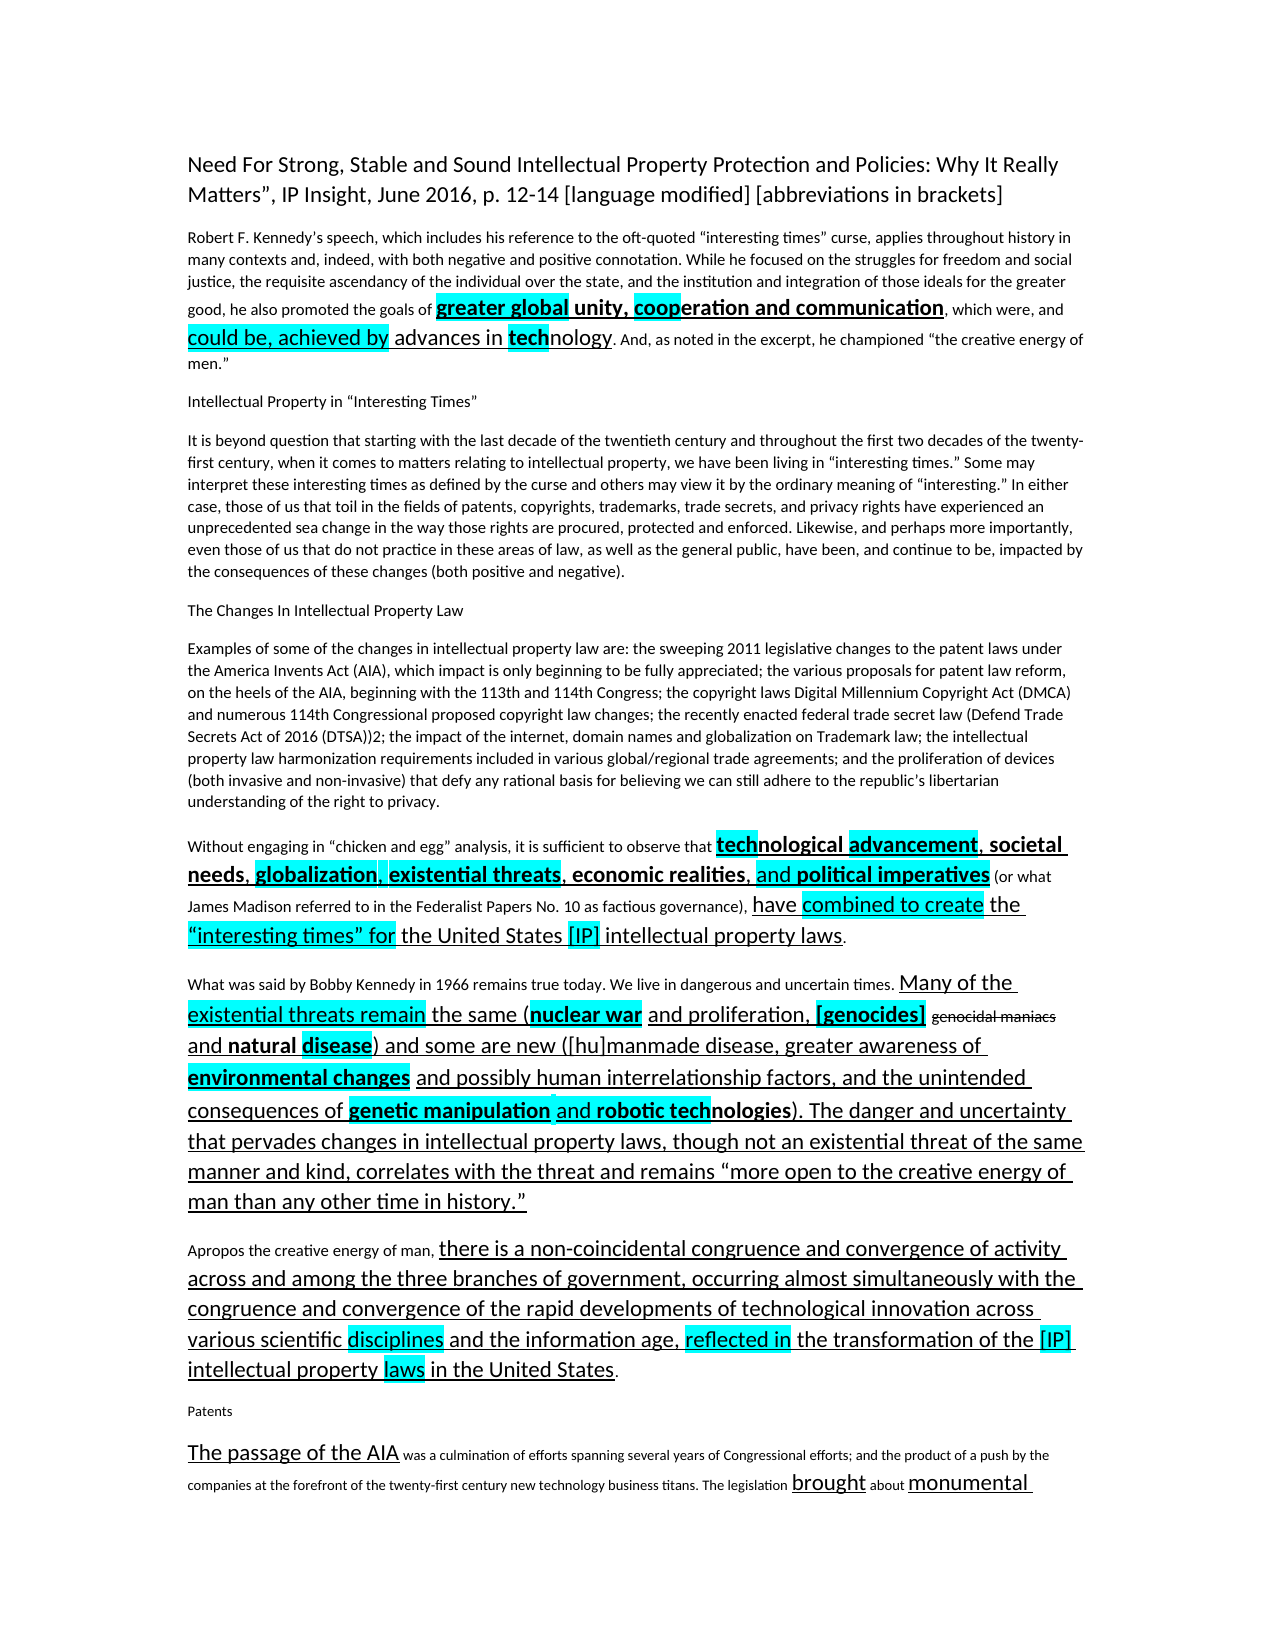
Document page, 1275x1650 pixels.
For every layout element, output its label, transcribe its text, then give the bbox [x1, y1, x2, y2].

text Intellectual Property in “Interesting Times” [187, 392, 1087, 412]
text Robert F. Kennedy’s speech, which includes his reference to the oft-quoted “interesting times” curse, applies throughout history in many contexts and, indeed, with both negative and positive connotation. While he focused on the struggles for freedom and social justice, the requisite ascendancy of the individual over the state, and the institution and integration of those ideals for the greater good, he also promoted the goals of greater global unity, cooperation and communication, which were, and could be, achieved by advances in technology. And, as noted in the excerpt, he championed “the creative energy of men.” [187, 227, 1087, 373]
text It is beyond question that starting with the last decade of the twentieth century and throughout the first two decades of the twenty-first century, when it comes to matters relating to intellectual property, we have been living in “interesting times.” Some may interpret these interesting times as defined by the curse and others may view it by the ordinary meaning of “interesting.” In either case, those of us that toil in the fields of patents, copyrights, trademarks, trade secrets, and privacy rights have experienced an unprecedented sea change in the way those rights are procured, protected and enforced. Likewise, and perhaps more importantly, even those of us that do not practice in these areas of law, as well as the general public, have been, and continue to be, impacted by the consequences of these changes (both positive and negative). [187, 430, 1087, 582]
text Examples of some of the changes in intellectual property law are: the sweeping 2011 legislative changes to the patent laws under the America Invents Act (AIA), which impact is only beginning to be fully appreciated; the various proposals for patent law reform, on the heels of the AIA, beginning with the 113th and 114th Congress; the copyright laws Digital Millennium Copyright Act (DMCA) and numerous 114th Congressional proposed copyright law changes; the recently enacted federal trade secret law (Defend Trade Secrets Act of 2016 (DTSA))2; the impact of the internet, domain names and globalization on Trademark law; the intellectual property law harmonization requirements included in various global/regional trade agreements; and the proliferation of devices (both invasive and non-invasive) that defy any rational basis for believing we can still adhere to the republic’s libertarian understanding of the right to privacy. [187, 638, 1087, 812]
text The Changes In Intellectual Property Law [187, 600, 1087, 620]
text Without engaging in “chicken and egg” analysis, it is sufficient to observe that technological advancement, societal needs, globalization, existential threats, economic realities, and political imperatives (or what James Madison referred to in the Federalist Papers No. 10 as factious governance), have combined to create the “interesting times” for the United States [IP] intellectual property laws. [187, 830, 1087, 949]
text Patents [187, 1402, 1087, 1420]
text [187, 1438, 1087, 1496]
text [187, 150, 1087, 208]
text What was said by Bobby Kennedy in 1966 remains true today. We live in dangerous and uncertain times. Many of the existential threats remain the same (nuclear war and proliferation, [genocides] genocidal maniacs and natural disease) and some are new ([hu]manmade disease, greater awareness of environmental changes and possibly human interrelationship factors, and the unintended consequences of genetic manipulation and robotic technologies). The danger and uncertainty that pervades changes in intellectual property laws, though not an existential threat of the same manner and kind, correlates with the threat and remains “more open to the creative energy of man than any other time in history.” [187, 968, 1087, 1215]
text Apropos the creative energy of man, there is a non-coincidental congruence and convergence of activity across and among the three branches of government, occurring almost simultaneously with the congruence and convergence of the rapid developments of technological innovation across various scientific disciplines and the information age, reflected in the transformation of the [IP] intellectual property laws in the United States. [187, 1234, 1087, 1383]
